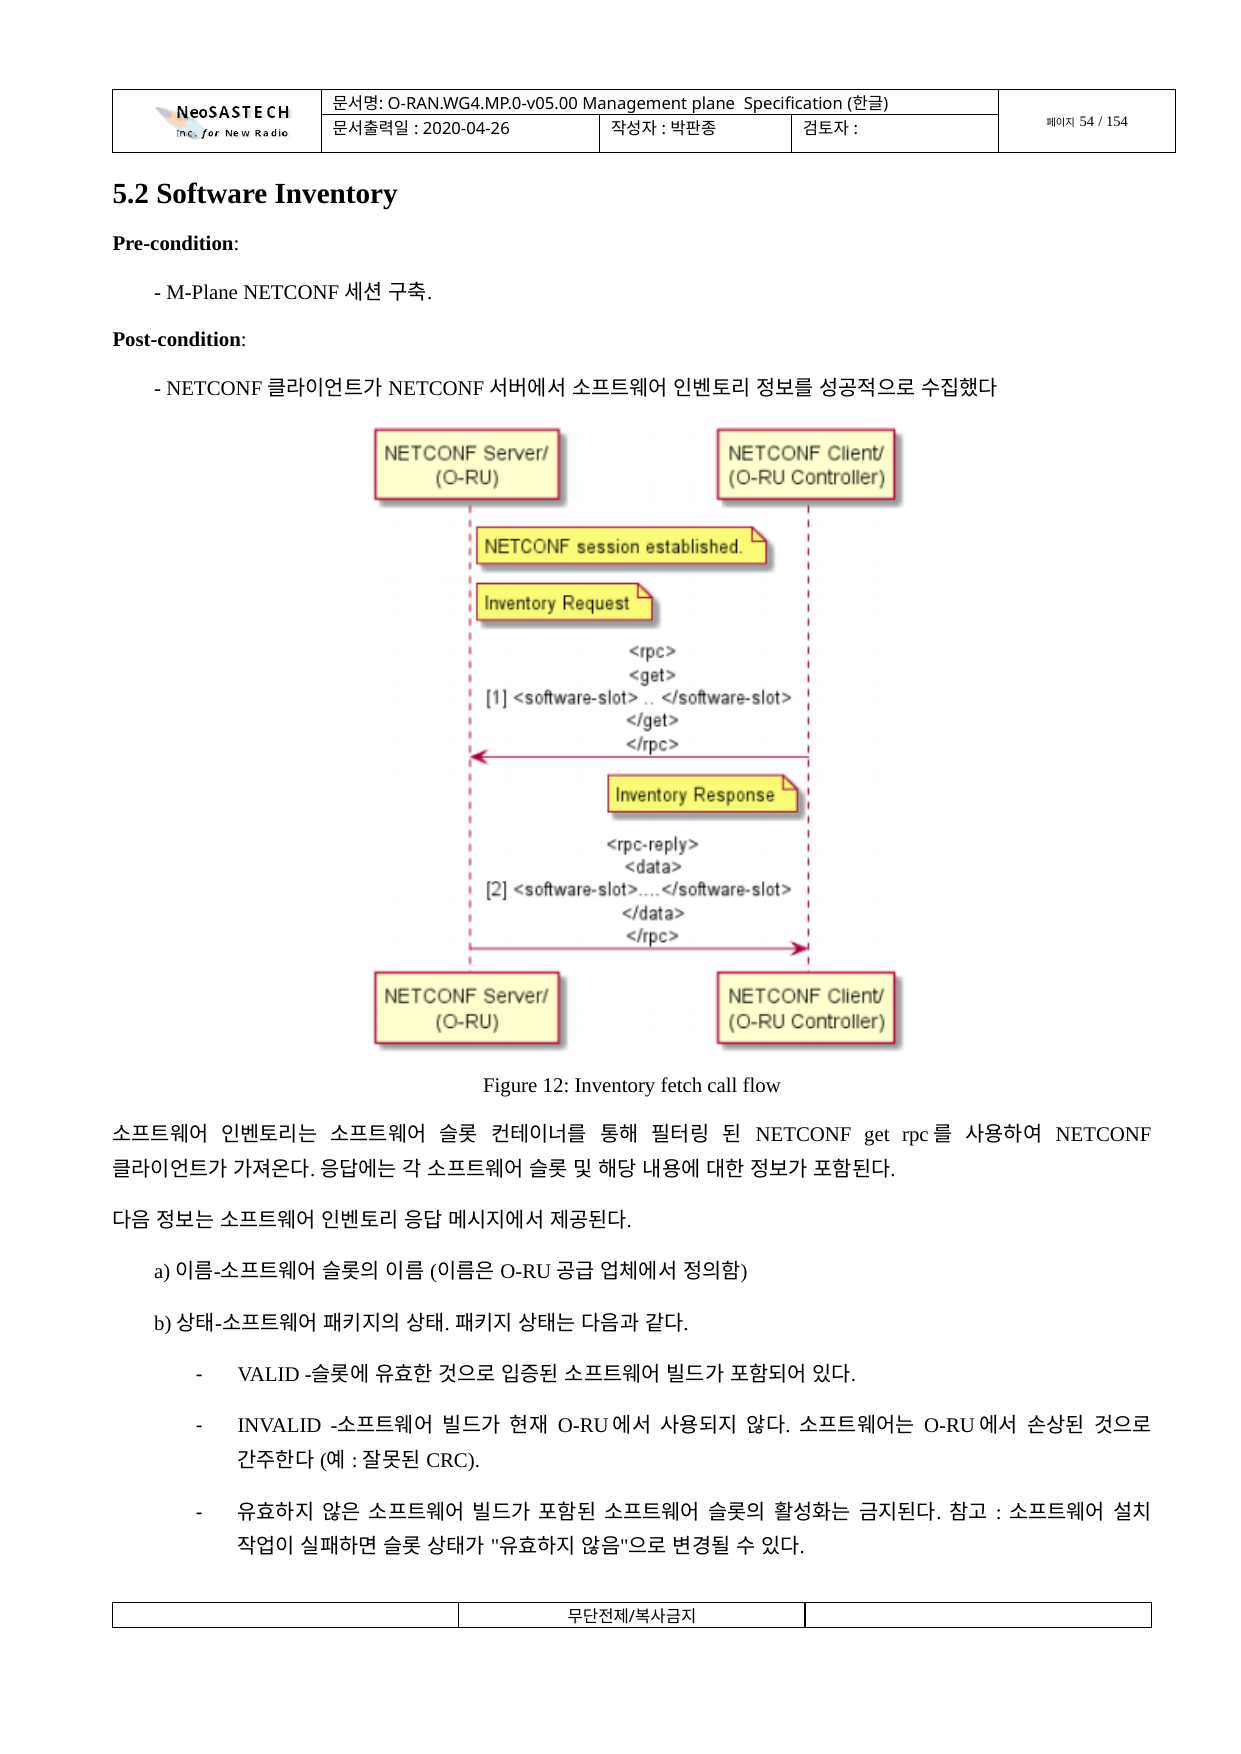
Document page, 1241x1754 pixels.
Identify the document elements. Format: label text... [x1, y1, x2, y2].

list VALID -슬롯에 유효한 것으로 입증된 소프트웨어 빌드가 포함되어 있다. [196, 1357, 1152, 1388]
list 유효하지 않은 소프트웨어 빌드가 포함된 소프트웨어 슬롯의 활성화는 금지된다. 참고 : 소프트웨어 설치 작업이 실패하면 슬롯 상태가 "유효하지 않음"으로 변경될 수 있다. [196, 1495, 1152, 1560]
text - NETCONF 클라이언트가 NETCONF 서버에서 소프트웨어 인벤토리 정보를 성공적으로 수집했다 [154, 371, 1152, 401]
text Pre-condition: [112, 231, 1152, 255]
text a) 이름-소프트웨어 슬롯의 이름 (이름은 O-RU 공급 업체에서 정의함) [154, 1254, 1152, 1285]
picture [356, 422, 908, 1052]
text Post-condition: [112, 327, 1152, 351]
text 다음 정보는 소프트웨어 인벤토리 응답 메시지에서 제공된다. [112, 1203, 1152, 1233]
text - M-Plane NETCONF 세션 구축. [154, 275, 1152, 306]
text Figure 12: Inventory fetch call flow [112, 1073, 1152, 1097]
text 5.2 Software Inventory [112, 176, 1152, 209]
text b) 상태-소프트웨어 패키지의 상태. 패키지 상태는 다음과 같다. [154, 1306, 1152, 1336]
text 소프트웨어 인벤토리는 소프트웨어 슬롯 컨테이너를 통해 필터링 된 NETCONF get rpc를 사용하여 NETCONF 클라이언트가 가져온다. 응답에는 각 소프트웨어 슬롯 및 해당 내용에 대한 정보가 포함된다. [112, 1117, 1152, 1182]
list INVALID -소프트웨어 빌드가 현재 O-RU에서 사용되지 않다. 소프트웨어는 O-RU에서 손상된 것으로 간주한다 (예 : 잘못된 CRC). [196, 1409, 1152, 1474]
